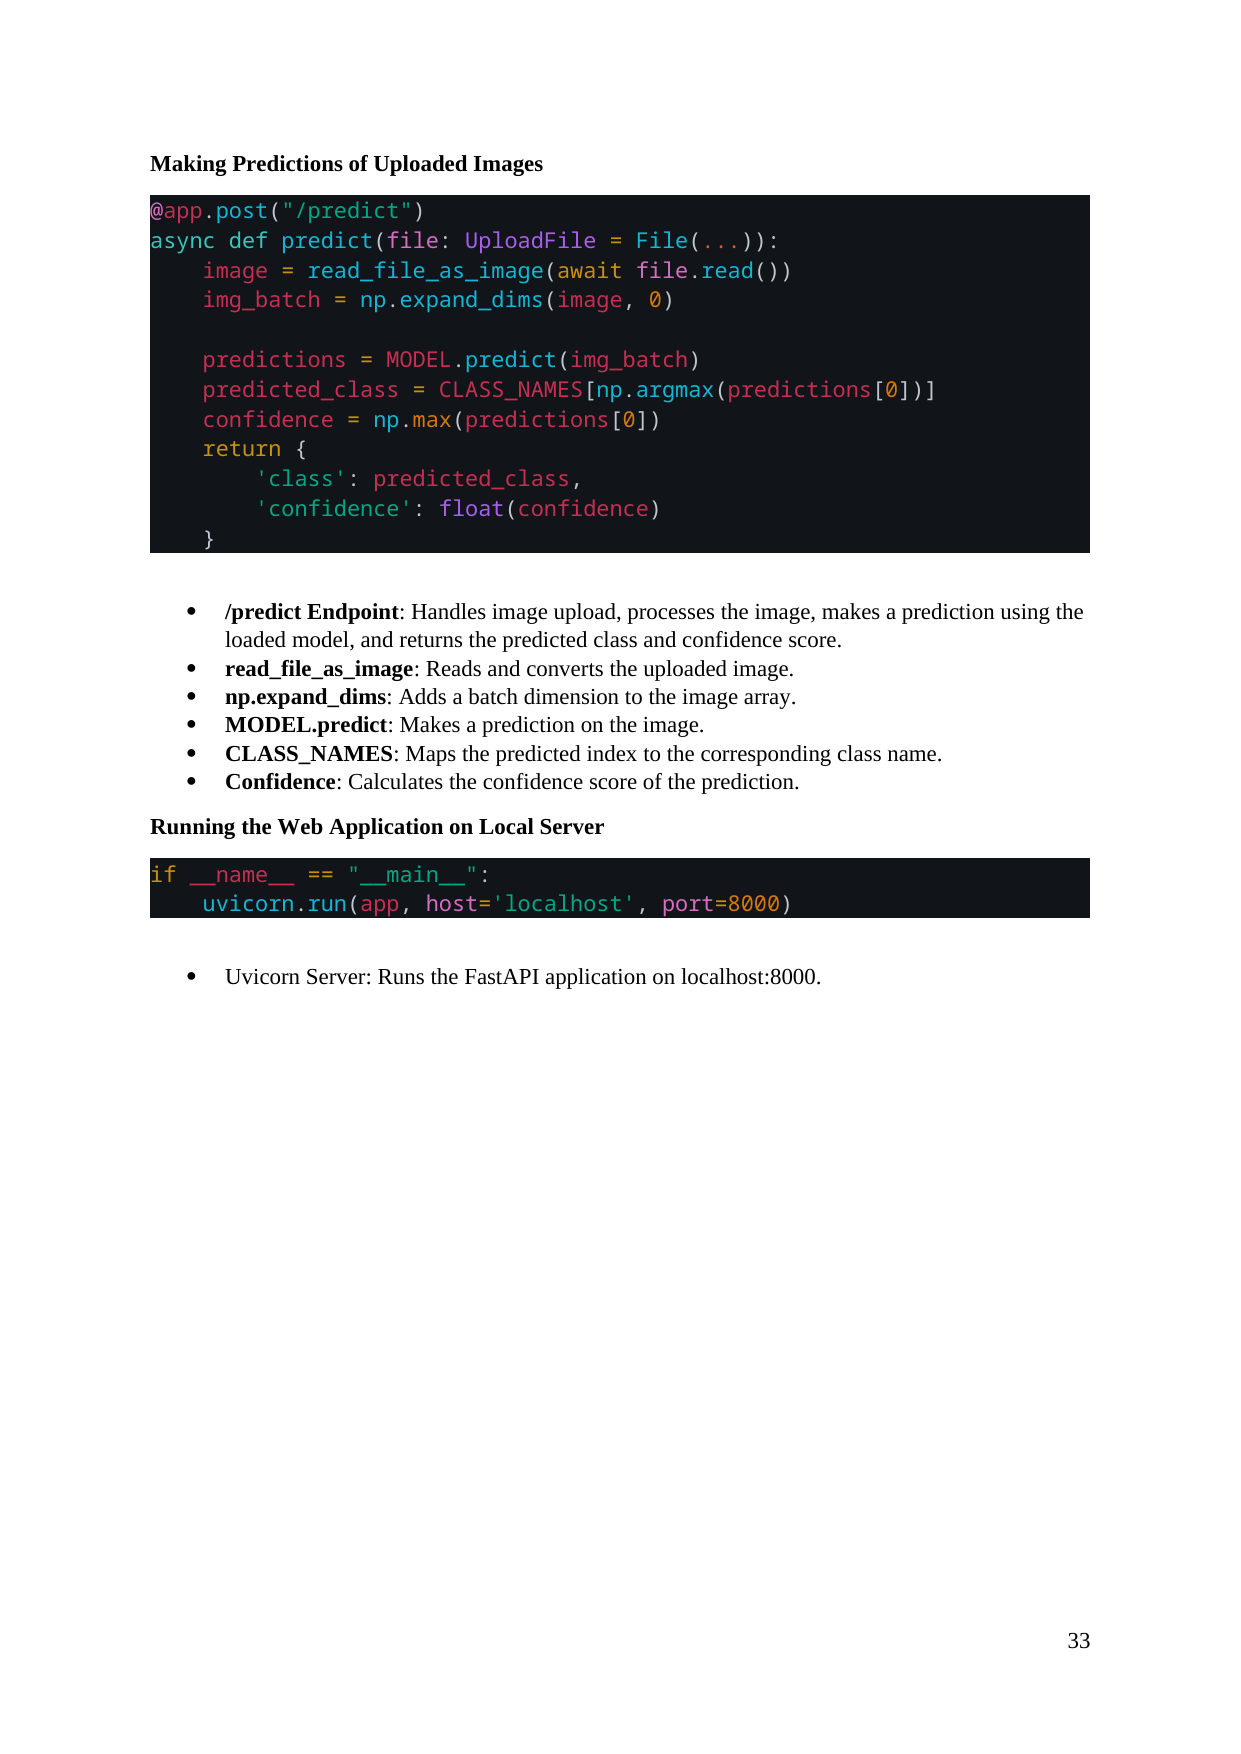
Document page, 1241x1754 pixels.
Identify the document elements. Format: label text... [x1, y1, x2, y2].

list np.expand_dims: Adds a batch dimension to the image array. [187, 683, 1090, 709]
text confidence = np.max(predictions[0]) [150, 404, 1090, 433]
text } [150, 523, 1090, 553]
list Confidence: Calculates the confidence score of the prediction. [187, 768, 1090, 795]
text image = read_file_as_image(await file.read()) [150, 255, 1090, 284]
text predicted_class = CLASS_NAMES[np.argmax(predictions[0])] [150, 374, 1090, 404]
text return { [150, 433, 1090, 463]
text img_batch = np.expand_dims(image, 0) [150, 284, 1090, 314]
text Running the Web Application on Local Server [150, 813, 1090, 840]
text Making Predictions of Uploaded Images [150, 150, 1090, 176]
list Uvicorn Server: Runs the FastAPI application on localhost:8000. [187, 963, 1090, 989]
list read_file_as_image: Reads and converts the uploaded image. [187, 654, 1090, 681]
list CLASS_NAMES: Maps the predicted index to the corresponding class name. [187, 740, 1090, 766]
text async def predict(file: UploadFile = File(...)): [150, 225, 1090, 255]
text uvicorn.run(app, host='localhost', port=8000) [150, 888, 1090, 918]
list /predict Endpoint: Handles image upload, processes the image, makes a prediction using the loaded model, and returns the predicted class and confidence score. [187, 598, 1090, 652]
text if __name__ == "__main__": [150, 858, 1090, 888]
text 'confidence': float(confidence) [150, 493, 1090, 523]
text @app.post("/predict") [150, 195, 1090, 225]
text predictions = MODEL.predict(img_batch) [150, 344, 1090, 374]
list MODEL.predict: Makes a prediction on the image. [187, 711, 1090, 738]
text 'class': predicted_class, [150, 463, 1090, 493]
